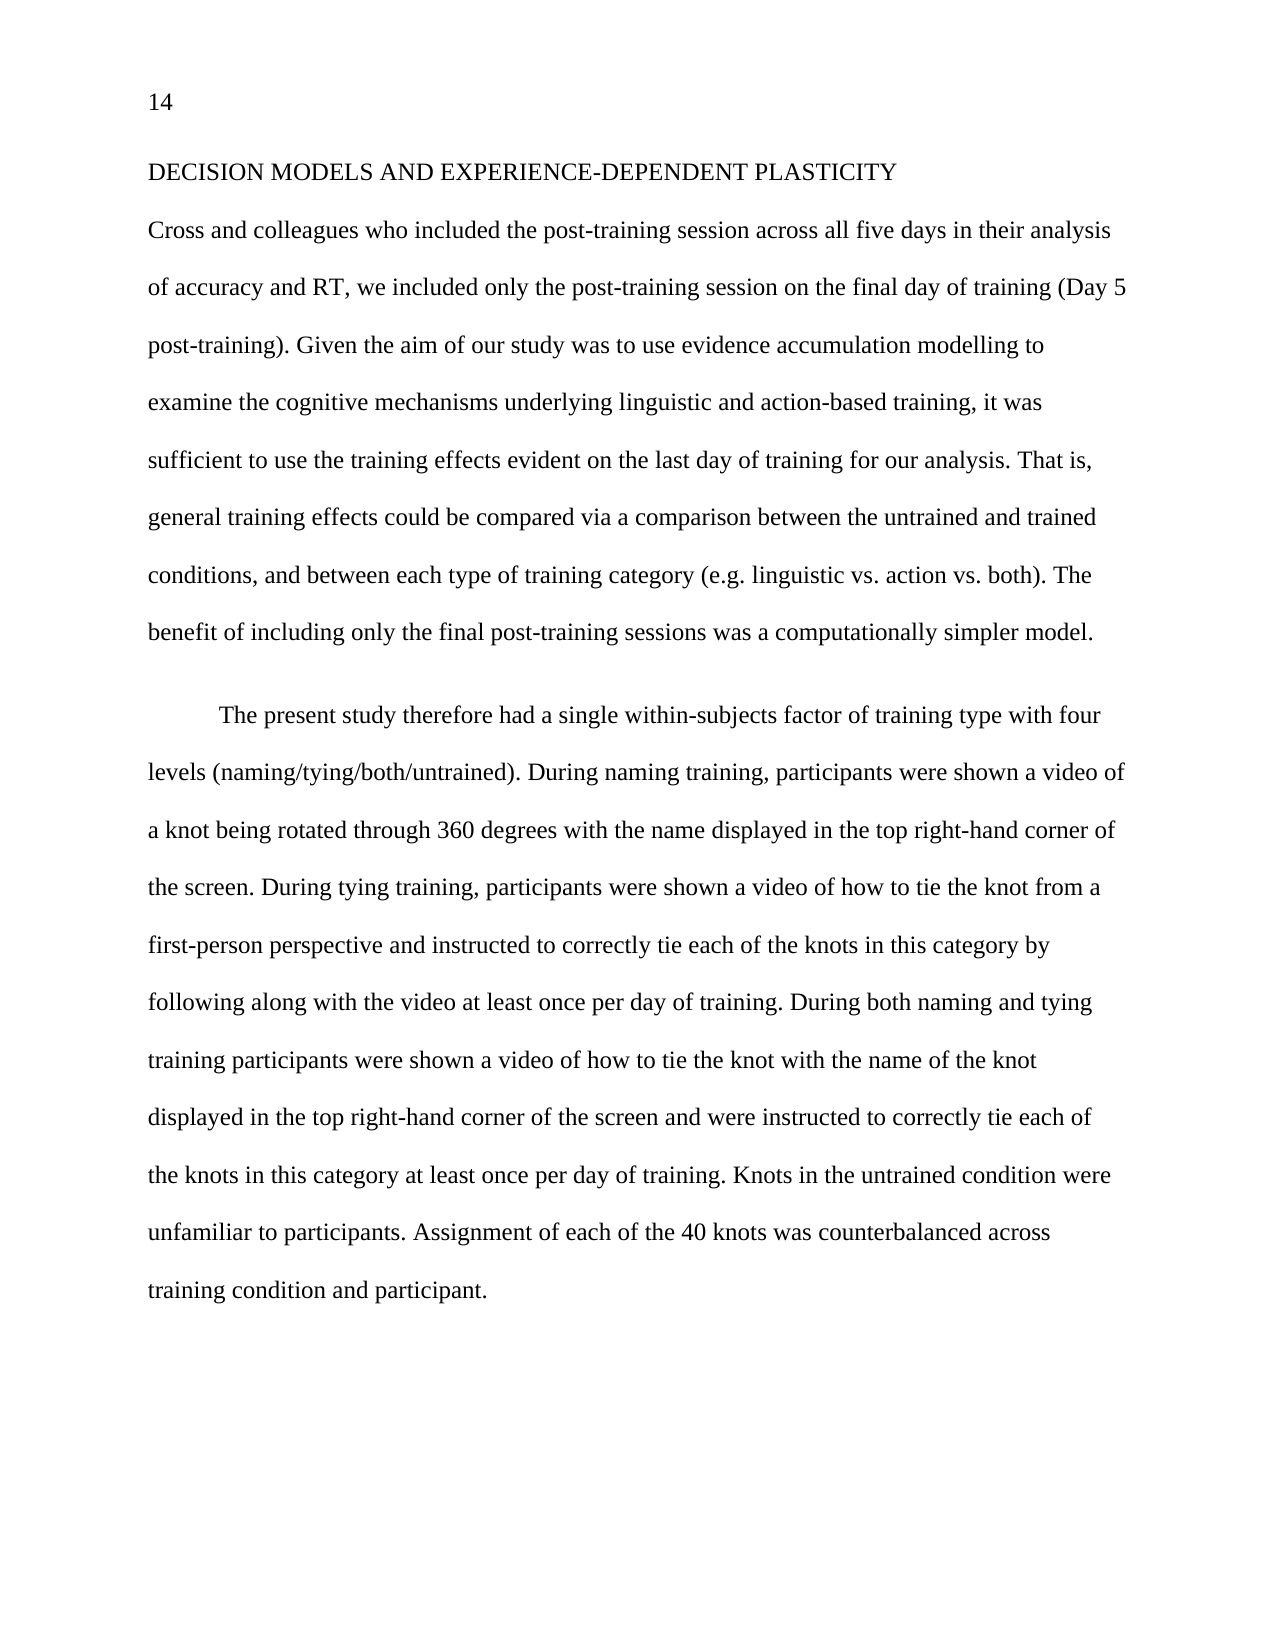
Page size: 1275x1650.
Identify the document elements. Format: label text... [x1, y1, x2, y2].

text The present study therefore had a single within-subjects factor of training type with four levels (naming/tying/both/untrained). During naming training, participants were shown a video of a knot being rotated through 360 degrees with the name displayed in the top right-hand corner of the screen. During tying training, participants were shown a video of how to tie the knot from a first-person perspective and instructed to correctly tie each of the knots in this category by following along with the video at least once per day of training. During both naming and tying training participants were shown a video of how to tie the knot with the name of the knot displayed in the top right-hand corner of the screen and were instructed to correctly tie each of the knots in this category at least once per day of training. Knots in the untrained condition were unfamiliar to participants. Assignment of each of the 40 knots was counterbalanced across training condition and participant. [148, 700, 1127, 1304]
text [148, 215, 1127, 646]
